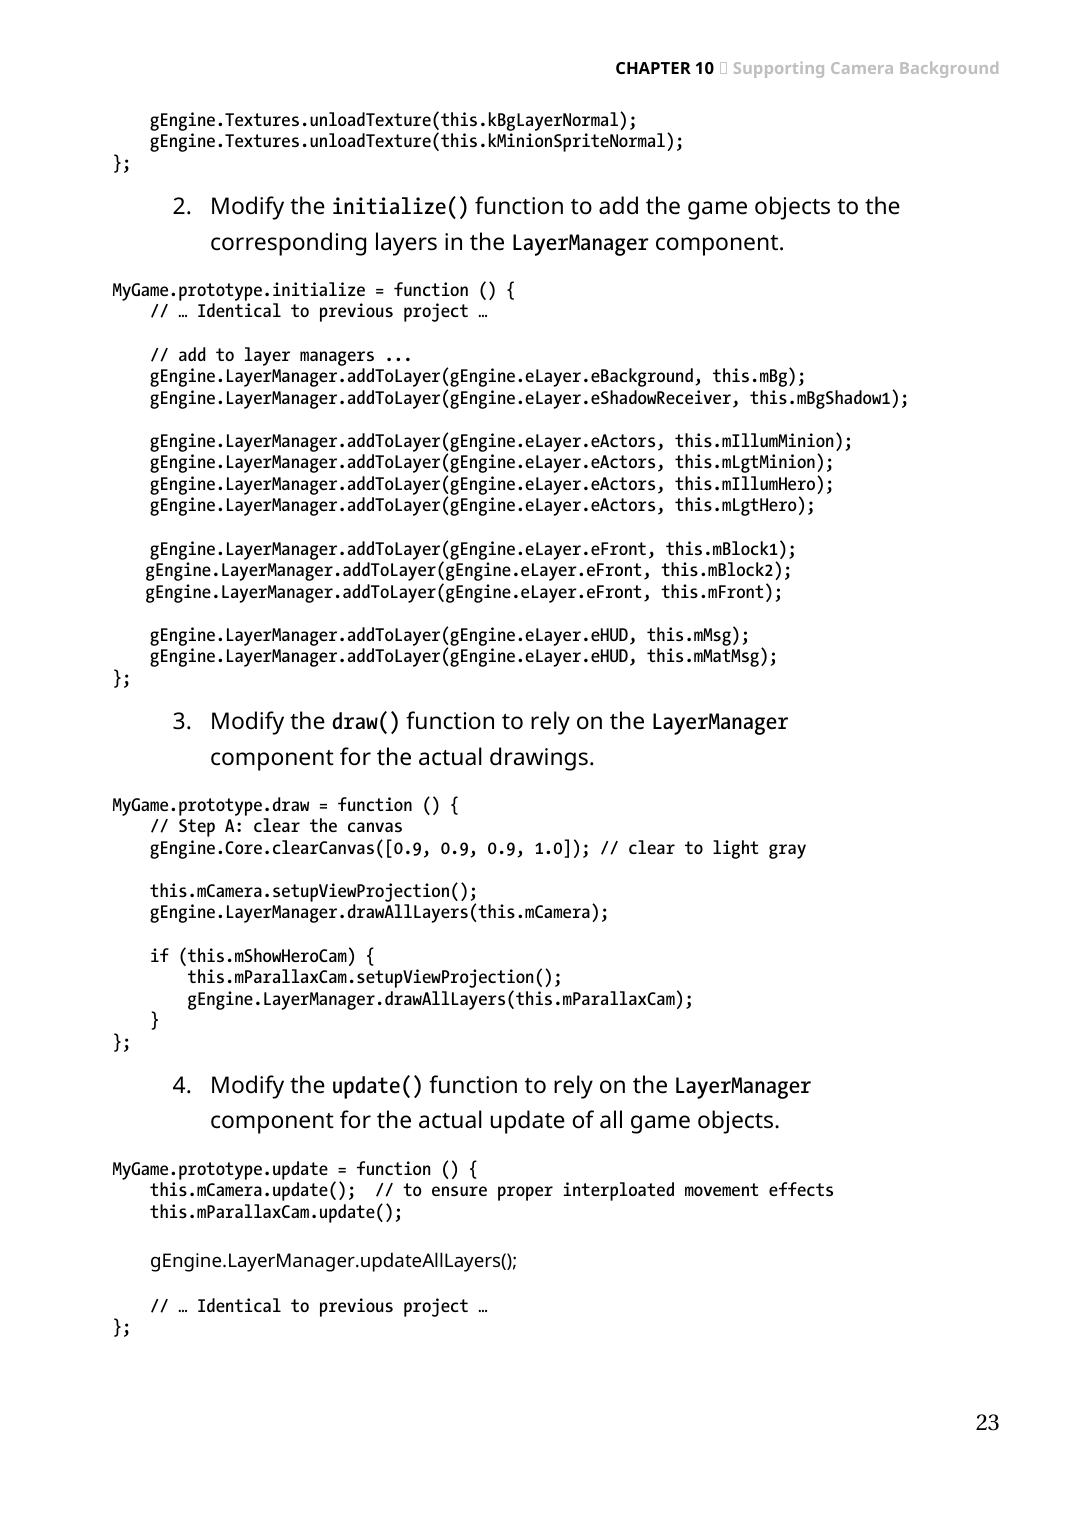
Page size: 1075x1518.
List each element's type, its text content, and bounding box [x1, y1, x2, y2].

text gEngine.LayerManager.addToLayer(gEngine.eLayer.eHUD, this.mMsg); [112, 627, 1000, 646]
text // … Identical to previous project … [112, 1298, 1000, 1317]
text gEngine.LayerManager.addToLayer(gEngine.eLayer.eFront, this.mBlock1); [112, 541, 1000, 560]
text gEngine.LayerManager.drawAllLayers(this.mParallaxCam); [112, 991, 1000, 1010]
list Modify the update() function to rely on the LayerManager component for the actual update of all game objects. [172, 1068, 910, 1136]
text MyGame.prototype.initialize = function () { [112, 282, 1000, 301]
text // … Identical to previous project … [112, 304, 1000, 323]
text this.mParallaxCam.setupViewProjection(); [112, 970, 1000, 988]
text gEngine.LayerManager.addToLayer(gEngine.eLayer.eActors, this.mIllumHero); [112, 476, 1000, 495]
text MyGame.prototype.update = function () { [112, 1161, 1000, 1180]
text gEngine.LayerManager.addToLayer(gEngine.eLayer.eActors, this.mLgtHero); [112, 498, 1000, 517]
text gEngine.LayerManager.addToLayer(gEngine.eLayer.eShadowReceiver, this.mBgShadow1); [112, 390, 1000, 409]
text if (this.mShowHeroCam) { [112, 948, 1000, 967]
text gEngine.Core.clearCanvas([0.9, 0.9, 0.9, 1.0]); // clear to light gray [112, 840, 1000, 859]
list Modify the draw() function to rely on the LayerManager component for the actual drawings. [172, 704, 910, 772]
text }; [112, 156, 1000, 174]
text gEngine.LayerManager.addToLayer(gEngine.eLayer.eBackground, this.mBg); [112, 369, 1000, 387]
text gEngine.Textures.unloadTexture(this.kMinionSpriteNormal); [112, 134, 1000, 153]
text gEngine.LayerManager.addToLayer(gEngine.eLayer.eHUD, this.mMatMsg); [112, 649, 1000, 668]
text gEngine.LayerManager.addToLayer(gEngine.eLayer.eActors, this.mIllumMinion); [112, 433, 1000, 452]
text this.mCamera.setupViewProjection(); [112, 883, 1000, 902]
text this.mParallaxCam.update(); [112, 1204, 1000, 1223]
text // add to layer managers ... [112, 347, 1000, 366]
text gEngine.LayerManager.updateAllLayers(); [112, 1247, 1000, 1273]
list Modify the initialize() function to add the game objects to the corresponding layers in the LayerManager component. [172, 190, 910, 257]
text gEngine.LayerManager.addToLayer(gEngine.eLayer.eFront, this.mFront); [112, 584, 1000, 603]
text }; [112, 1034, 1000, 1053]
text MyGame.prototype.draw = function () { [112, 797, 1000, 816]
text }; [112, 671, 1000, 689]
text gEngine.LayerManager.addToLayer(gEngine.eLayer.eFront, this.mBlock2); [112, 563, 1000, 581]
text } [112, 1013, 1000, 1032]
text gEngine.LayerManager.drawAllLayers(this.mCamera); [112, 905, 1000, 924]
text gEngine.LayerManager.addToLayer(gEngine.eLayer.eActors, this.mLgtMinion); [112, 455, 1000, 474]
text this.mCamera.update(); // to ensure proper interploated movement effects [112, 1183, 1000, 1202]
text gEngine.Textures.unloadTexture(this.kBgLayerNormal); [112, 112, 1000, 131]
text }; [112, 1320, 1000, 1339]
text // Step A: clear the canvas [112, 819, 1000, 838]
